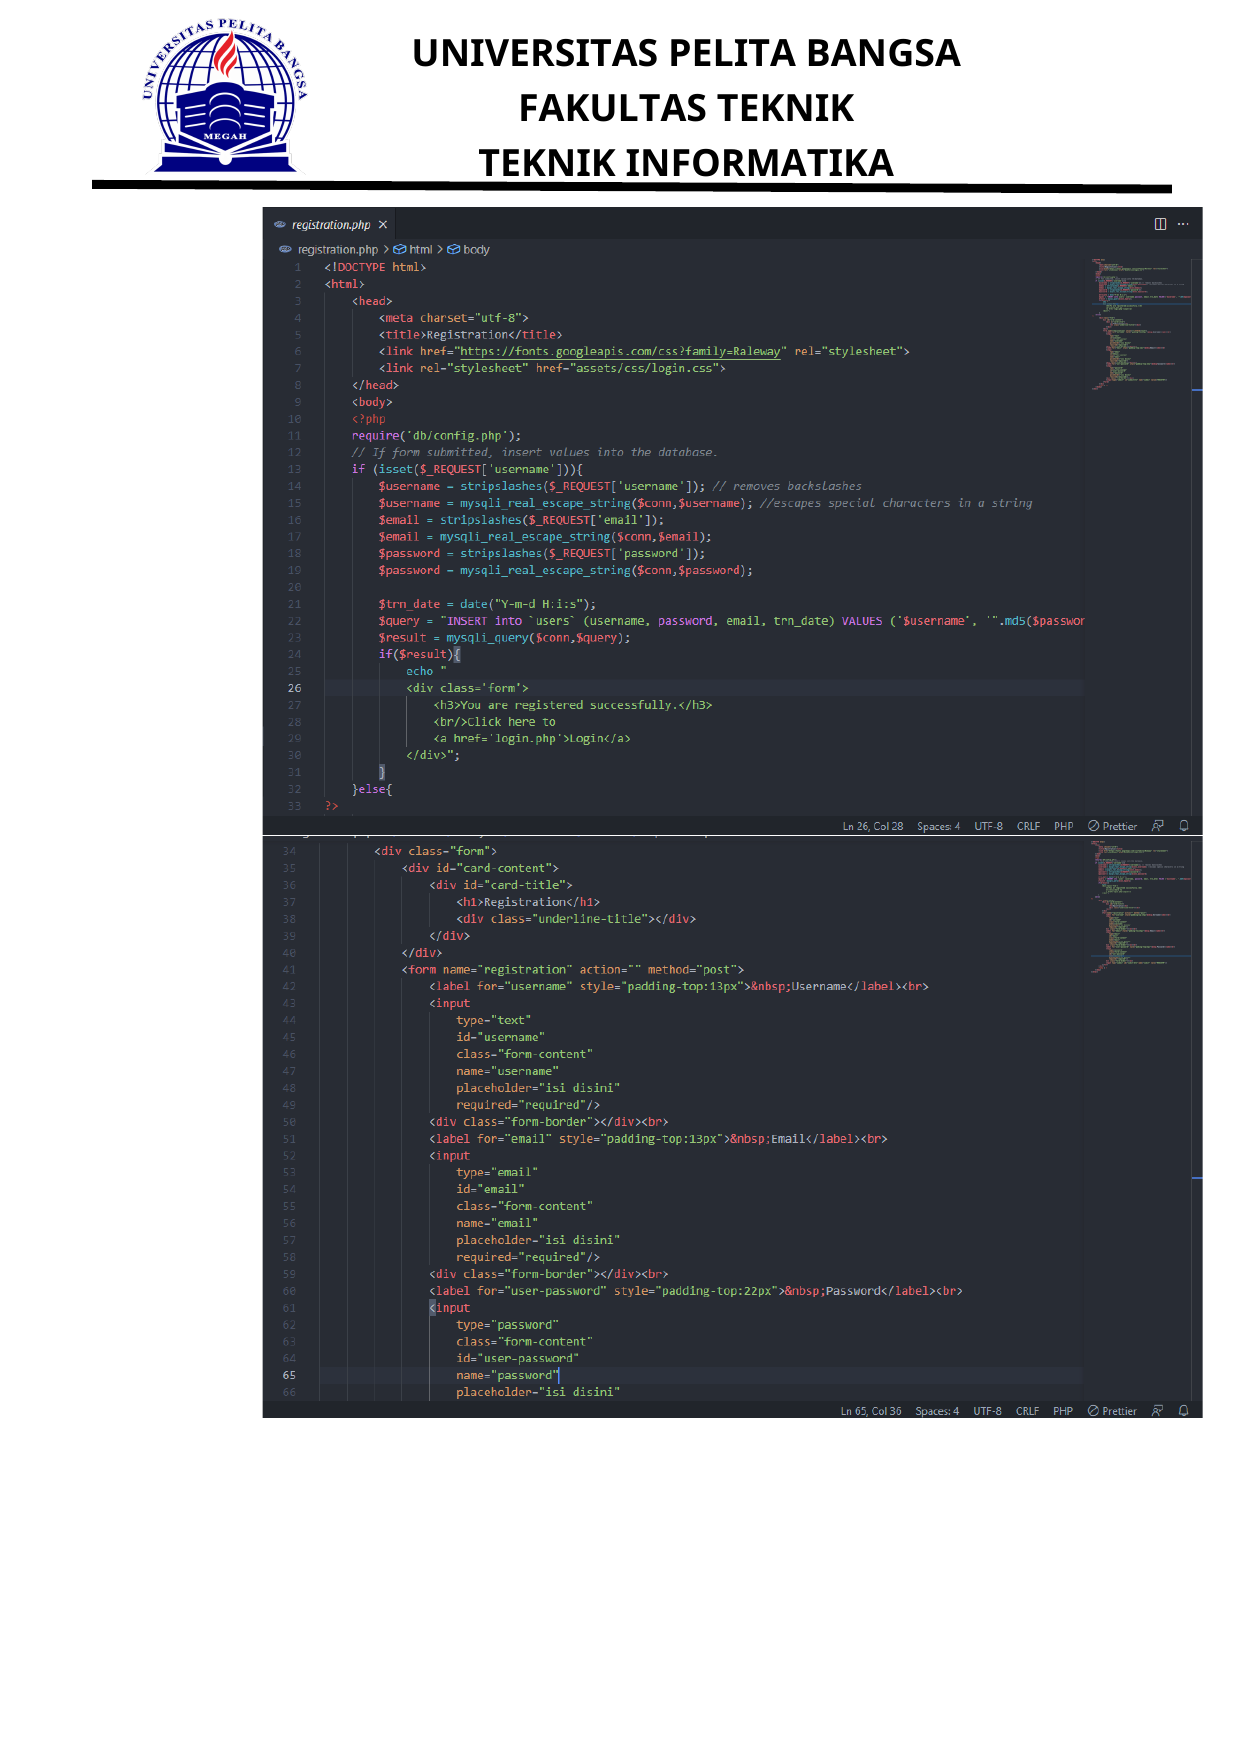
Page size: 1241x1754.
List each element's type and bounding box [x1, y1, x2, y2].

picture [109, 11, 339, 183]
picture [262, 836, 1203, 1418]
picture [262, 207, 1203, 835]
